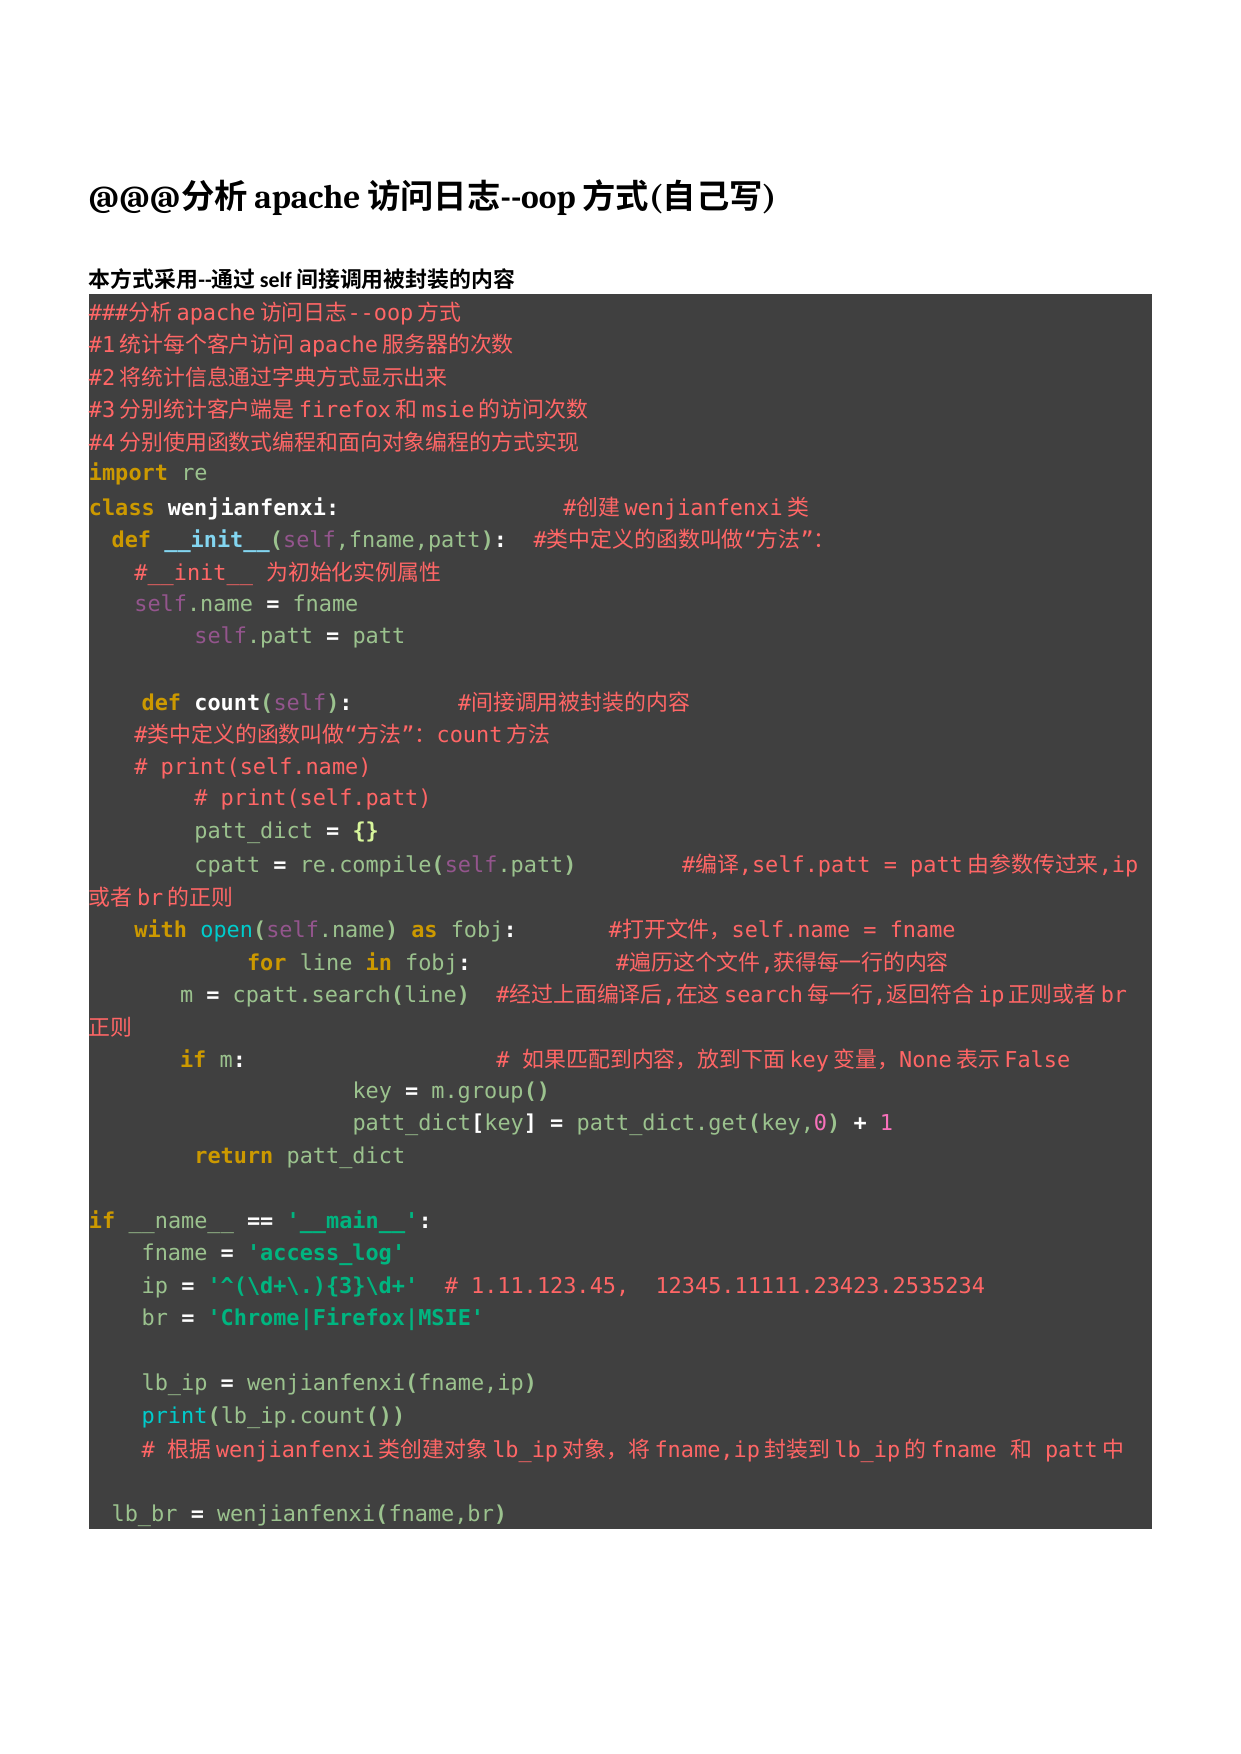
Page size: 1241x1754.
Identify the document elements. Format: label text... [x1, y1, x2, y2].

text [89, 294, 1152, 1529]
subtitle @@@分析apache访问日志--oop方式(自己写) [89, 162, 1152, 227]
text 本方式采用--通过self间接调用被封装的内容 [89, 262, 1152, 294]
